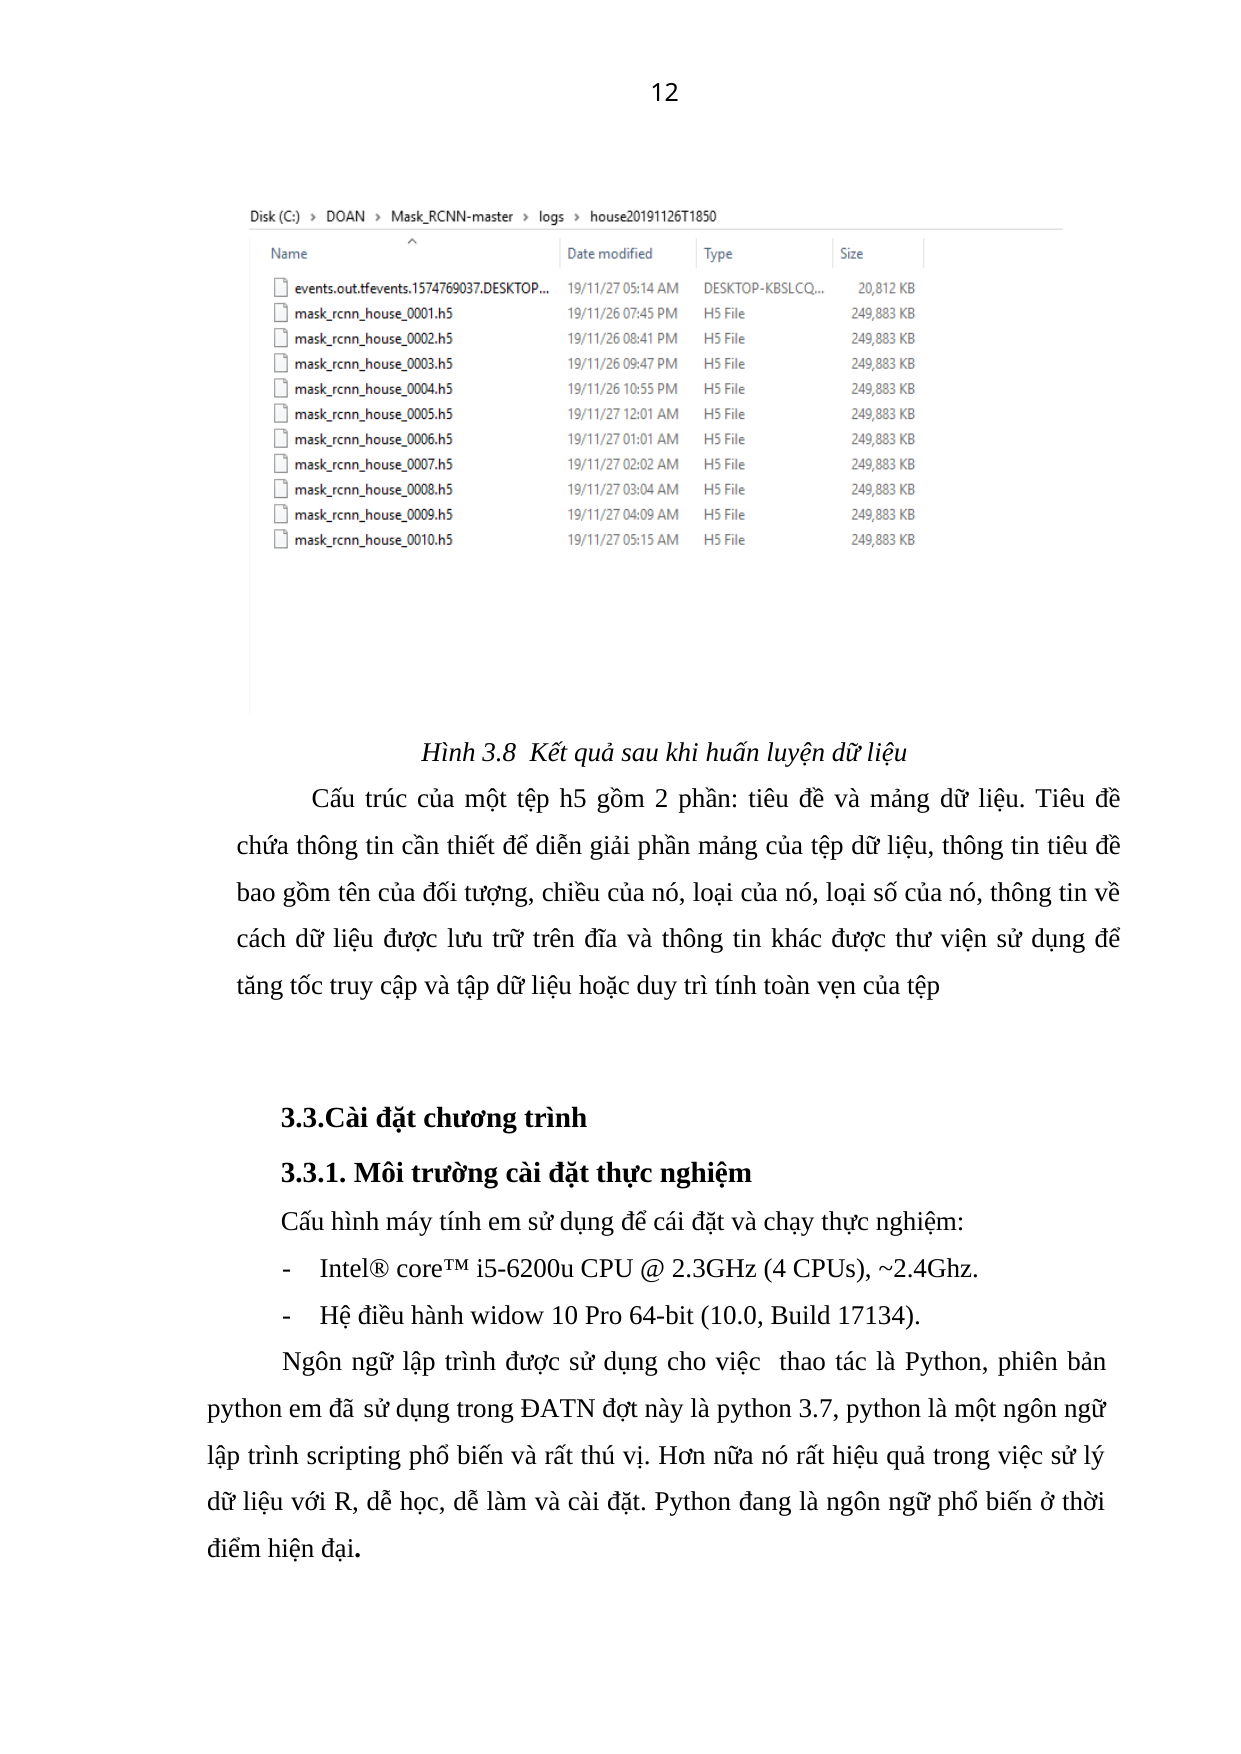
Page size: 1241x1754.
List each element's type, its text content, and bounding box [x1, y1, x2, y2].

list Ngôn ngữ lập trình được sử dụng cho việc thao tác là Python, phiên bản python em đã sử dụng trong ĐATN đợt này là python 3.7, python là một ngôn ngữ lập trình scripting phổ biến và rất thú vị. Hơn nữa nó rất hiệu quả trong việc sử lý dữ liệu với R, dễ học, dễ làm và cài đặt. Python đang là ngôn ngữ phổ biến ở thời điểm hiện đại. [207, 1345, 1107, 1563]
list Intel® core™ i5-6200u CPU @ 2.3GHz (4 CPUs), ~2.4Ghz. [282, 1252, 1107, 1283]
list Hệ điều hành widow 10 Pro 64-bit (10.0, Build 17134). [282, 1299, 1107, 1330]
subtitle 3.3.Cài đặt chương trình [252, 1101, 1122, 1134]
list Cấu hình máy tính em sử dụng để cái đặt và chạy thực nghiệm: [207, 1205, 1107, 1237]
subtitle 3.3.1. Môi trường cài đặt thực nghiệm [207, 1155, 1149, 1189]
subtitle Hình 3.8 Kết quả sau khi huấn luyện dữ liệu [207, 736, 1122, 767]
picture [248, 206, 1063, 715]
list Cấu trúc của một tệp h5 gồm 2 phần: tiêu đề và mảng dữ liệu. Tiêu đề chứa thông tin cần thiết để diễn giải phần mảng của tệp dữ liệu, thông tin tiêu đề bao gồm tên của đối tượng, chiều của nó, loại của nó, loại số của nó, thông tin về cách dữ liệu được lưu trữ trên đĩa và thông tin khác được thư viện sử dụng để tăng tốc truy cập và tập dữ liệu hoặc duy trì tính toàn vẹn của tệp [236, 782, 1122, 1000]
